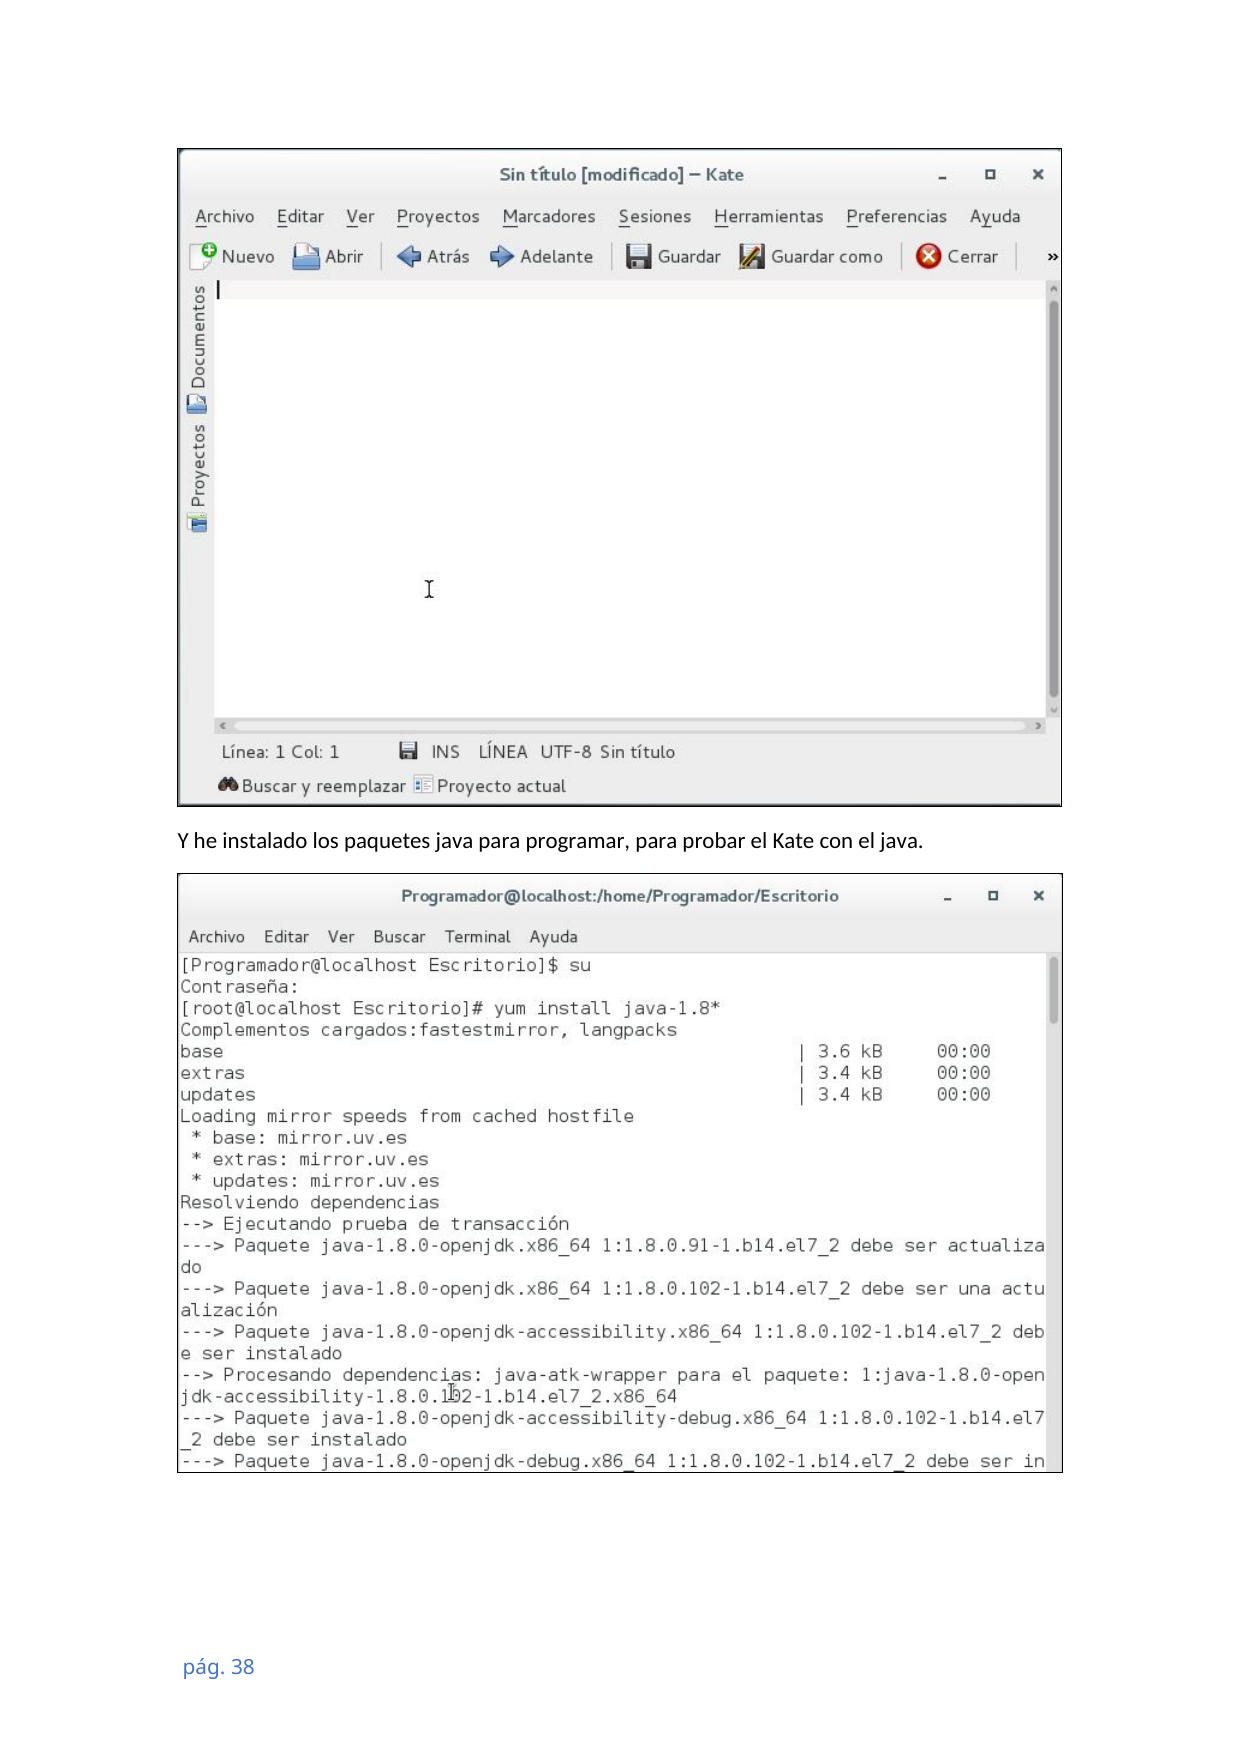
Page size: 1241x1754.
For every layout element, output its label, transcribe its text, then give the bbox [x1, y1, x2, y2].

picture [178, 874, 1062, 1472]
text Y he instalado los paquetes java para programar, para probar el Kate con el java. [177, 826, 1063, 854]
picture [178, 149, 1061, 806]
